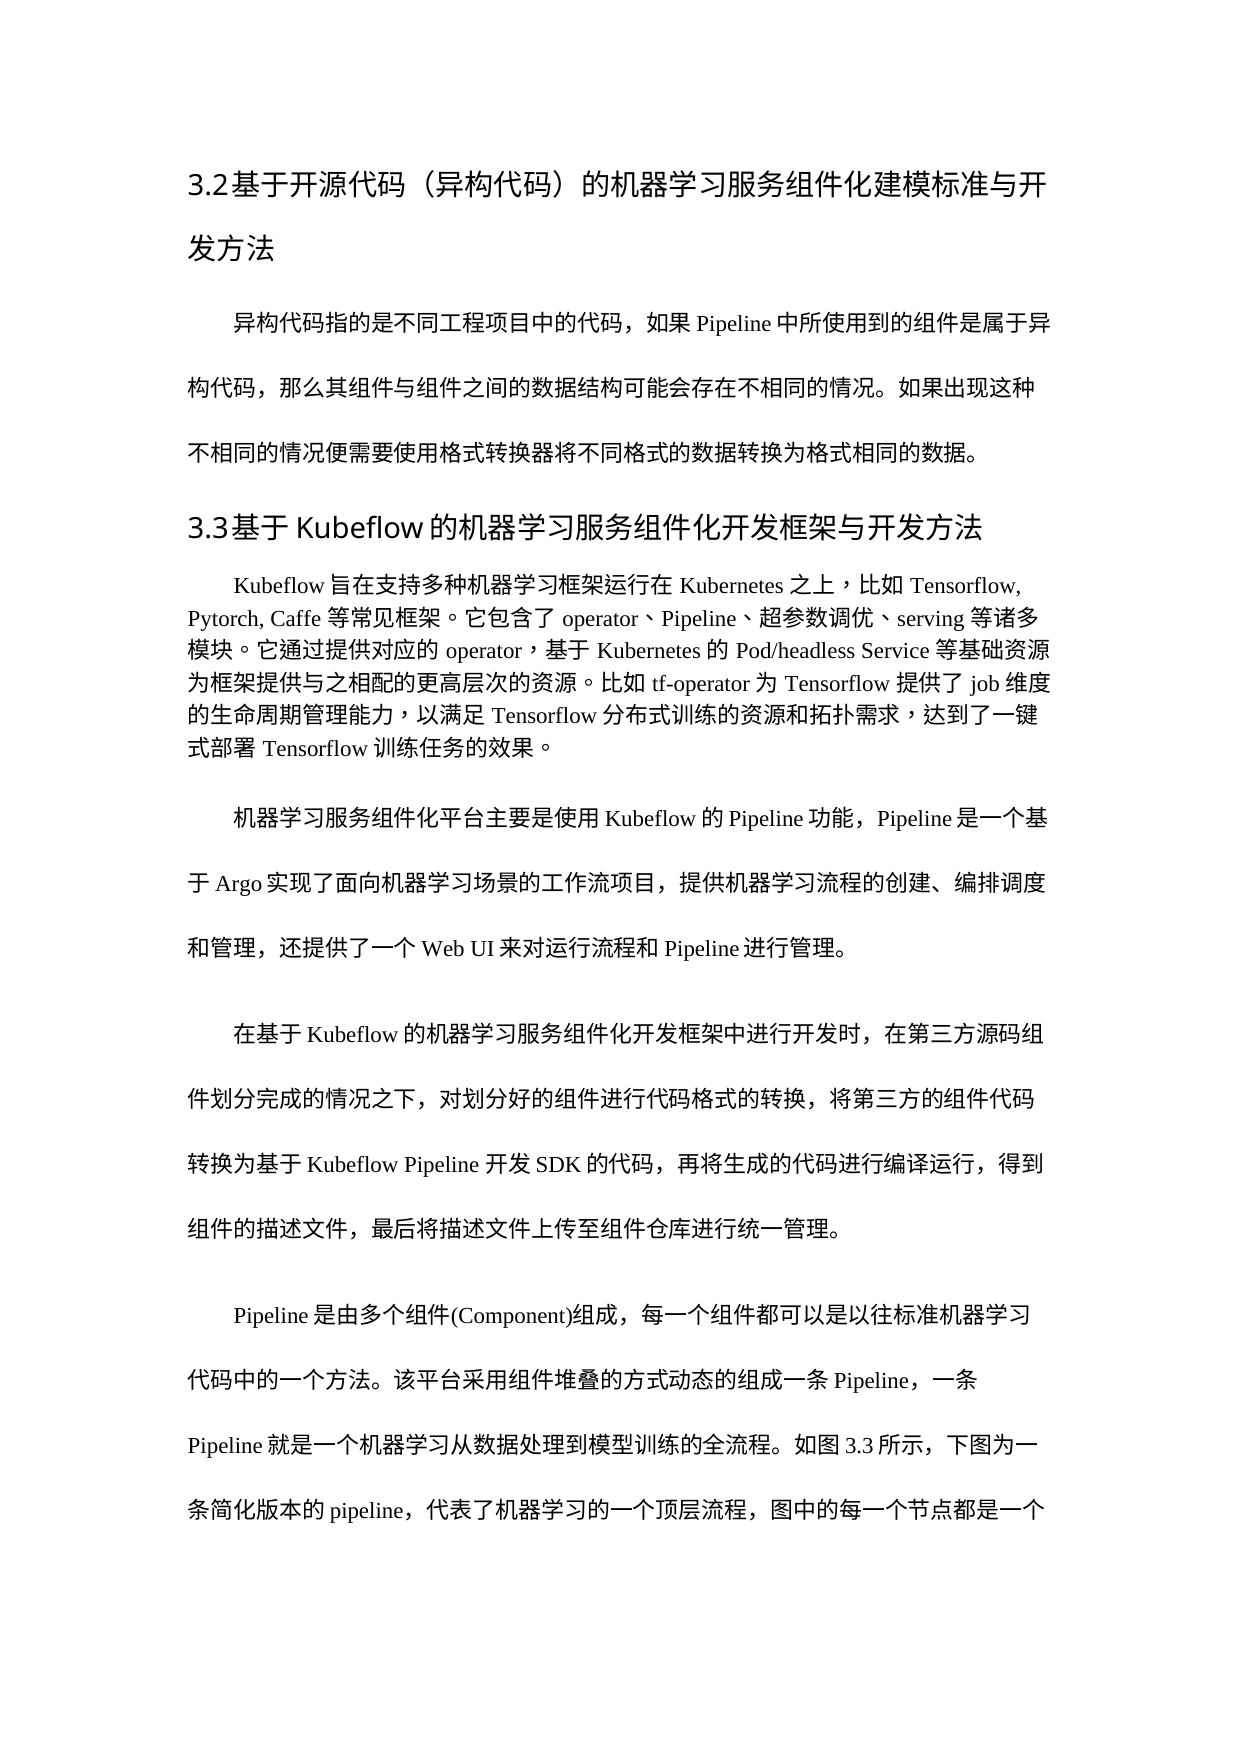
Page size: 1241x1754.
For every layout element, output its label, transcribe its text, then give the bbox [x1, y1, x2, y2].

subtitle 基于开源代码（异构代码）的机器学习服务组件化建模标准与开发方法 [187, 162, 1053, 268]
subtitle 基于Kubeflow的机器学习服务组件化开发框架与开发方法 [187, 505, 1053, 547]
text 异构代码指的是不同工程项目中的代码，如果Pipeline中所使用到的组件是属于异构代码，那么其组件与组件之间的数据结构可能会存在不相同的情况。如果出现这种不相同的情况便需要使用格式转换器将不同格式的数据转换为格式相同的数据。 [187, 289, 1053, 484]
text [187, 1281, 1053, 1541]
text 在基于Kubeflow的机器学习服务组件化开发框架中进行开发时，在第三方源码组件划分完成的情况之下，对划分好的组件进行代码格式的转换，将第三方的组件代码转换为基于Kubeflow Pipeline 开发SDK的代码，再将生成的代码进行编译运行，得到组件的描述文件，最后将描述文件上传至组件仓库进行统一管理。 [187, 1000, 1053, 1260]
text Kubeflow旨在支持多种机器学习框架运行在 Kubernetes 之上，比如 Tensorflow, Pytorch, Caffe 等常见框架。它包含了 operator、Pipeline、超参数调优、serving 等诸多模块。它通过提供对应的 operator，基于 Kubernetes 的 Pod/headless Service 等基础资源为框架提供与之相配的更高层次的资源。比如 tf-operator 为 Tensorflow 提供了 job 维度的生命周期管理能力，以满足 Tensorflow 分布式训练的资源和拓扑需求，达到了一键式部署 Tensorflow 训练任务的效果。 [187, 568, 1053, 763]
text 机器学习服务组件化平台主要是使用Kubeflow的Pipeline功能，Pipeline是一个基于Argo实现了面向机器学习场景的工作流项目，提供机器学习流程的创建、编排调度和管理，还提供了一个Web UI来对运行流程和Pipeline进行管理。 [187, 784, 1053, 979]
